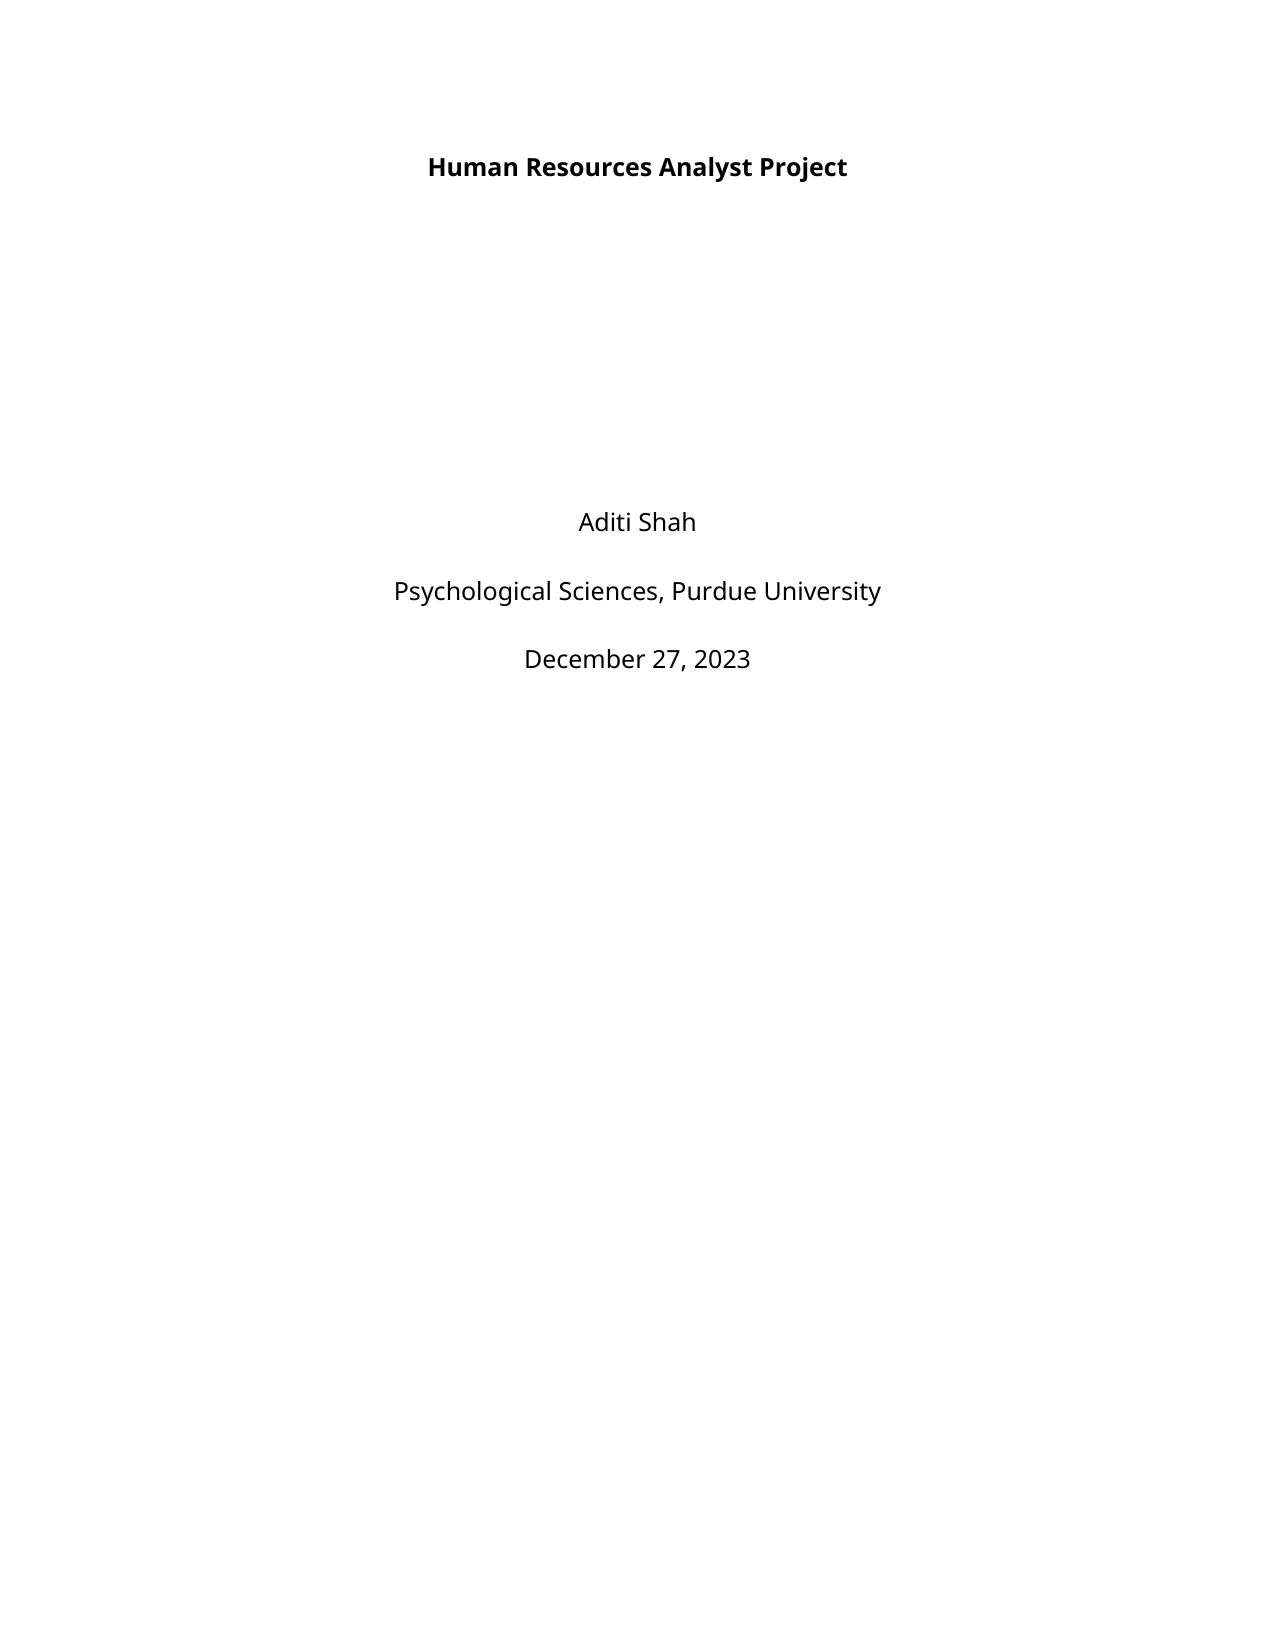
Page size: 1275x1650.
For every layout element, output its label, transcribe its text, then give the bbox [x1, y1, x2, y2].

text Human Resources Analyst Project [150, 150, 1125, 184]
text Aditi Shah Psychological Sciences, Purdue University December 27, 2023 [150, 505, 1125, 675]
